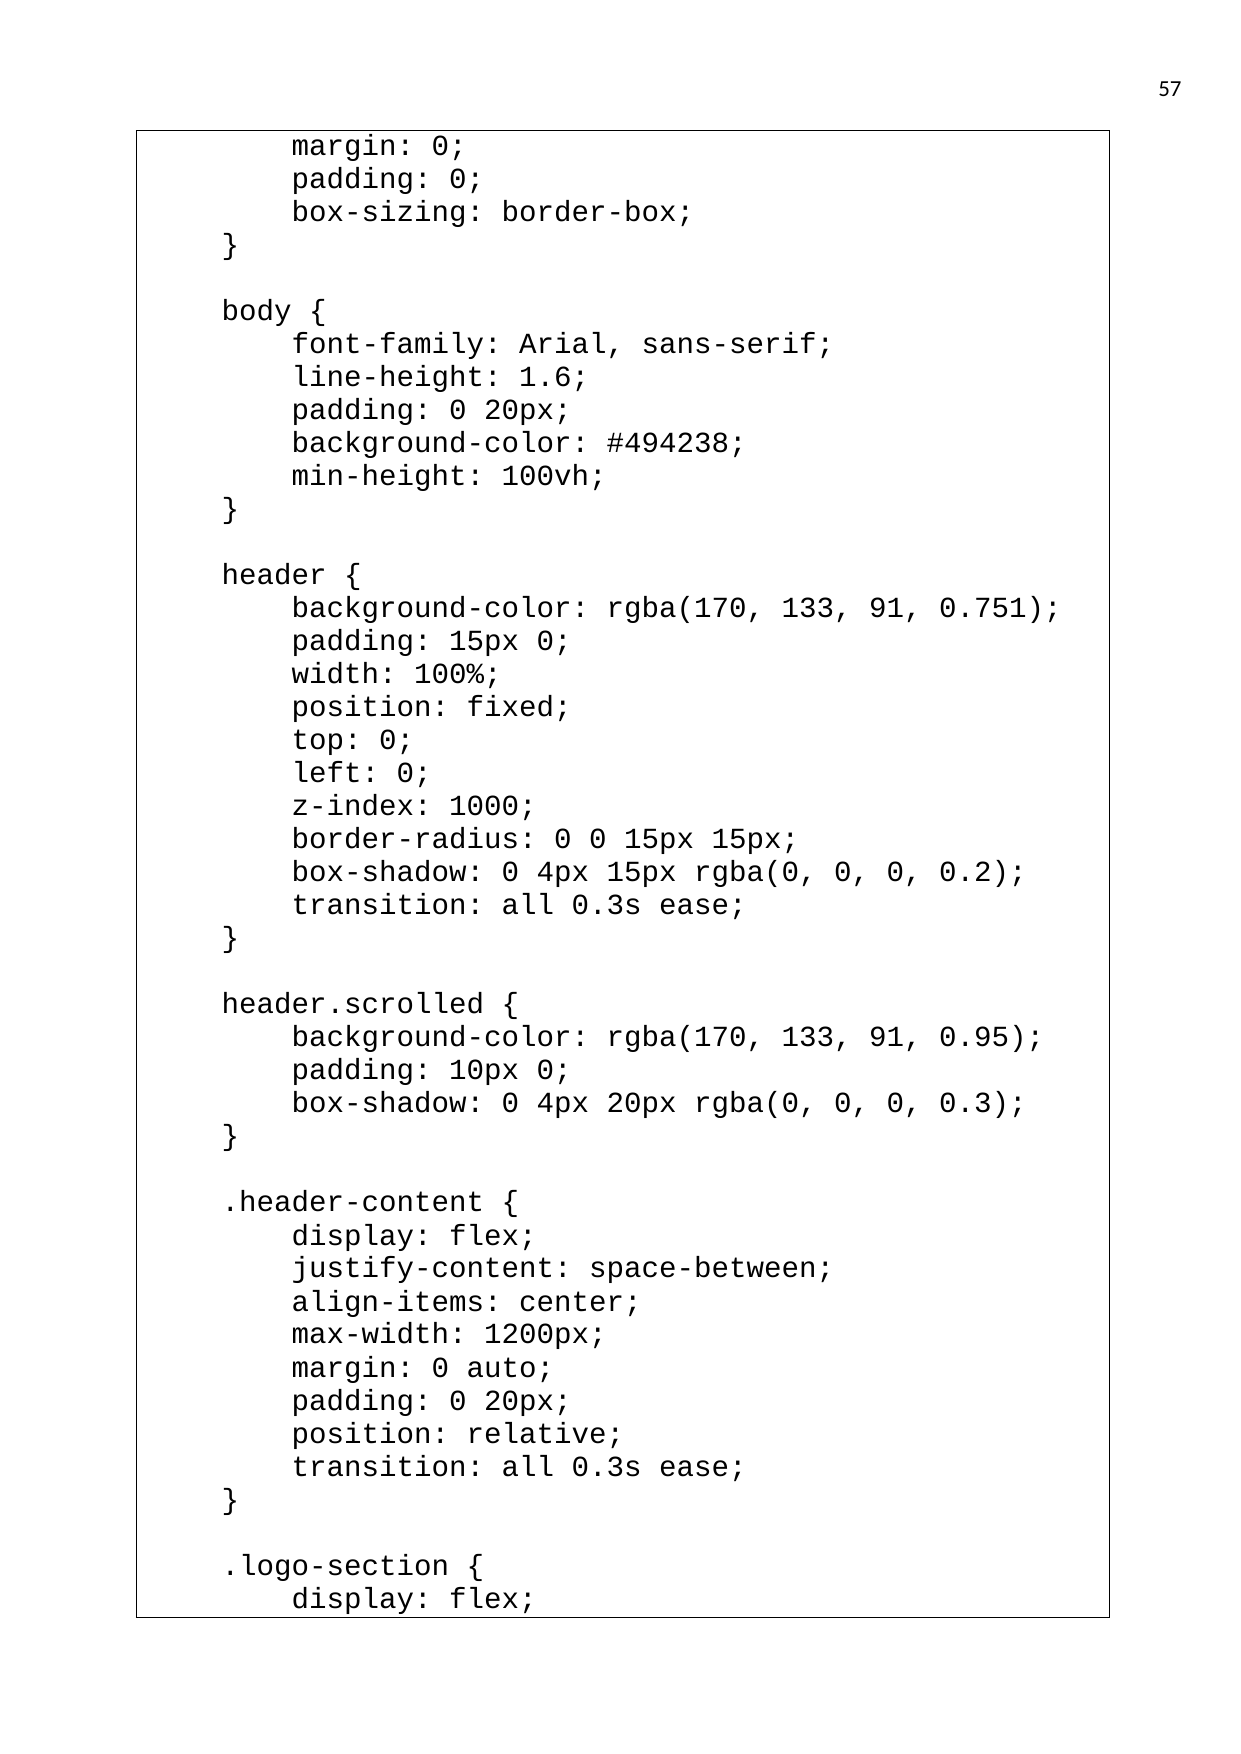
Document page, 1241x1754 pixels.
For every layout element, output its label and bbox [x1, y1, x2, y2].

table_header [137, 131, 1109, 1617]
